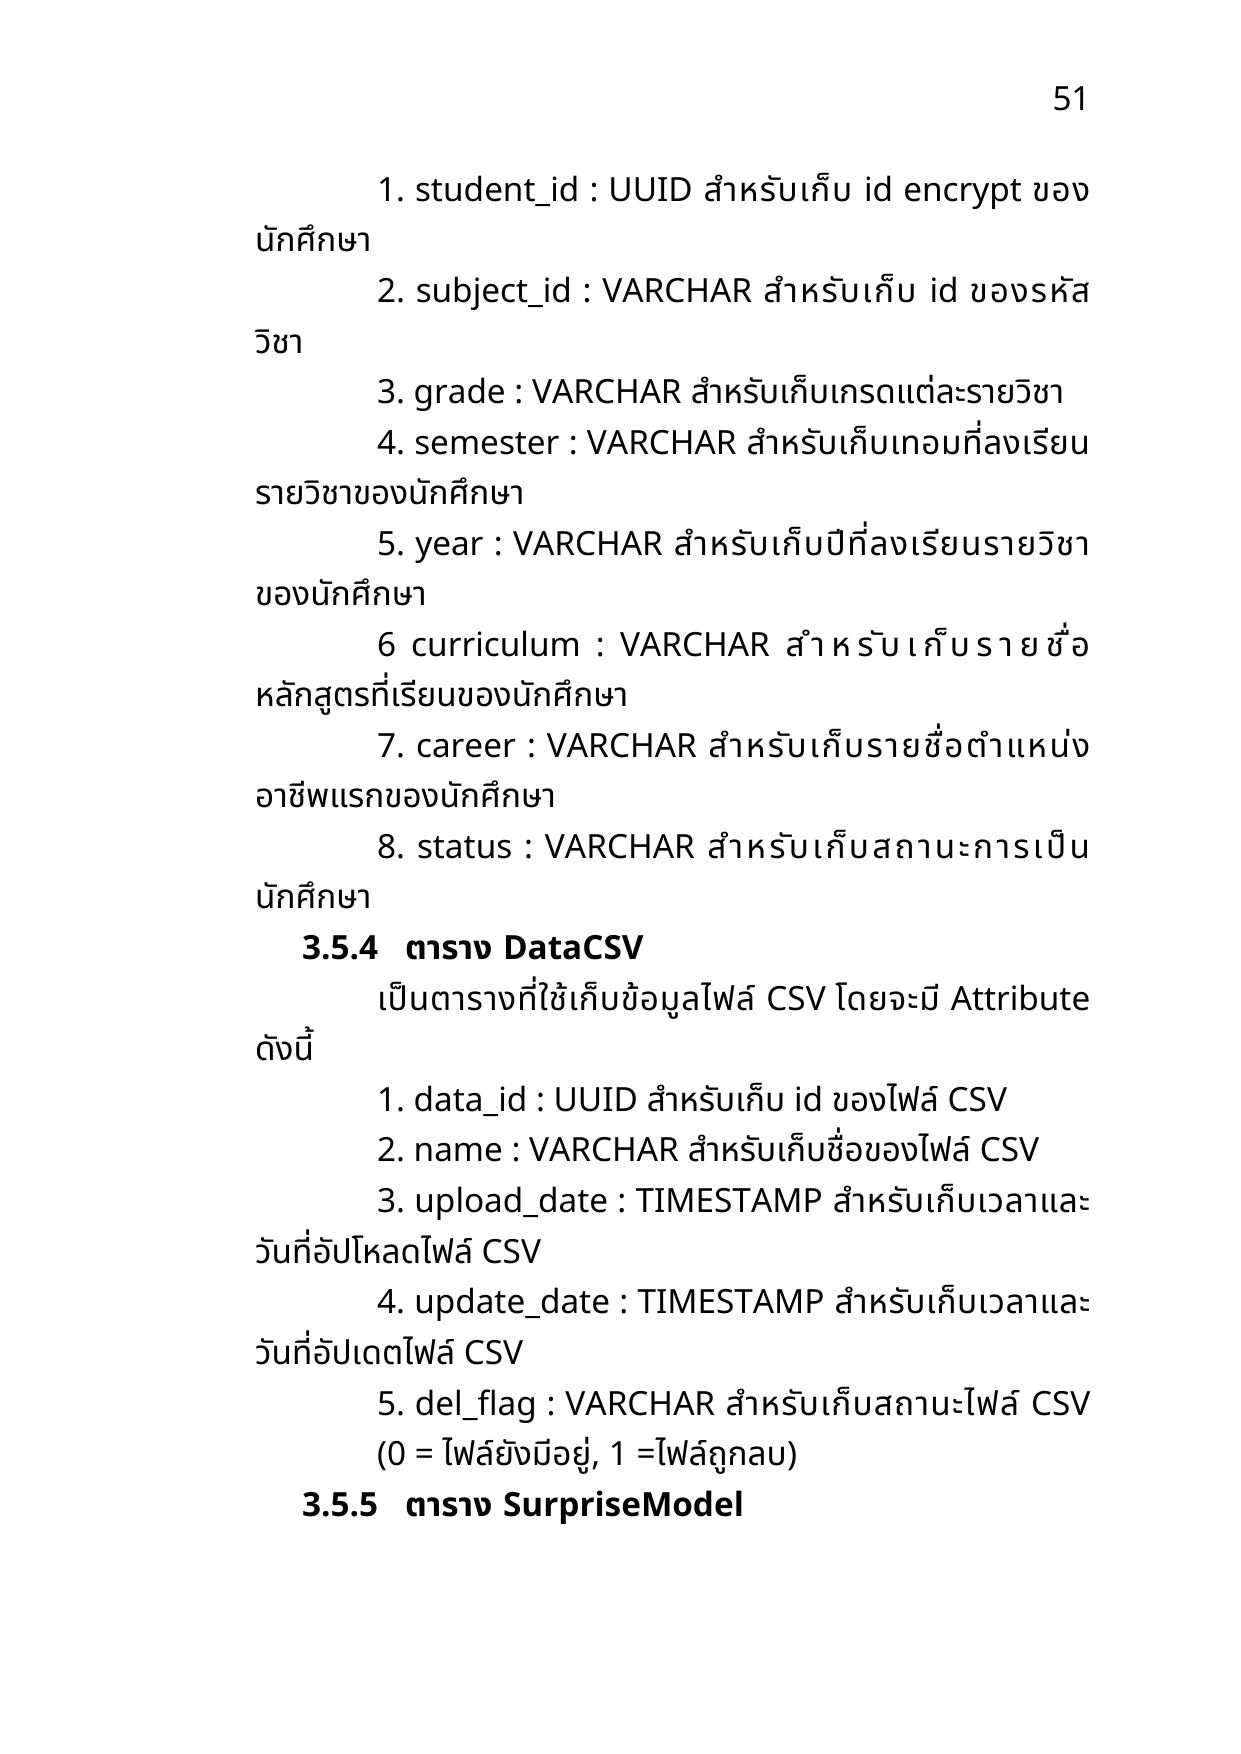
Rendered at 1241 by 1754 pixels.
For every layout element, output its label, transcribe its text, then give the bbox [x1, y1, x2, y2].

text 2. name : VARCHAR สำหรับเก็บชื่อของไฟล์ CSV [255, 1126, 1090, 1177]
text 7. career : VARCHAR สำหรับเก็บรายชื่อตำแหน่งอาชีพแรกของนักศึกษา [255, 722, 1090, 823]
list ตาราง SurpriseModel [302, 1481, 1090, 1531]
text 8. status : VARCHAR สำหรับเก็บสถานะการเป็นนักศึกษา [255, 823, 1090, 924]
text 1. student_id : UUID สำหรับเก็บ id encrypt ของนักศึกษา [255, 166, 1090, 267]
text 2. subject_id : VARCHAR สำหรับเก็บ id ของรหัสวิชา [255, 267, 1090, 368]
text เป็นตารางที่ใช้เก็บข้อมูลไฟล์ CSV โดยจะมี Attribute ดังนี้ [255, 974, 1090, 1076]
text 5. del_flag : VARCHAR สำหรับเก็บสถานะไฟล์ CSV (0 = ไฟล์ยังมีอยู่, 1 =ไฟล์ถูกลบ) [377, 1379, 1090, 1481]
text 4. semester : VARCHAR สำหรับเก็บเทอมที่ลงเรียนรายวิชาของนักศึกษา [255, 419, 1090, 520]
text 1. data_id : UUID สำหรับเก็บ id ของไฟล์ CSV [255, 1076, 1090, 1126]
text 6 curriculum : VARCHAR สำหรับเก็บรายชื่อหลักสูตรที่เรียนของนักศึกษา [255, 621, 1090, 722]
text 5. year : VARCHAR สำหรับเก็บปีที่ลงเรียนรายวิชาของนักศึกษา [255, 520, 1090, 621]
text 3. grade : VARCHAR สำหรับเก็บเกรดแต่ละรายวิชา [255, 368, 1090, 419]
text 4. update_date : TIMESTAMP สำหรับเก็บเวลาและวันที่อัปเดตไฟล์ CSV [255, 1278, 1090, 1379]
list ตาราง DataCSV [302, 924, 1090, 974]
text 3. upload_date : TIMESTAMP สำหรับเก็บเวลาและวันที่อัปโหลดไฟล์ CSV [255, 1177, 1090, 1278]
